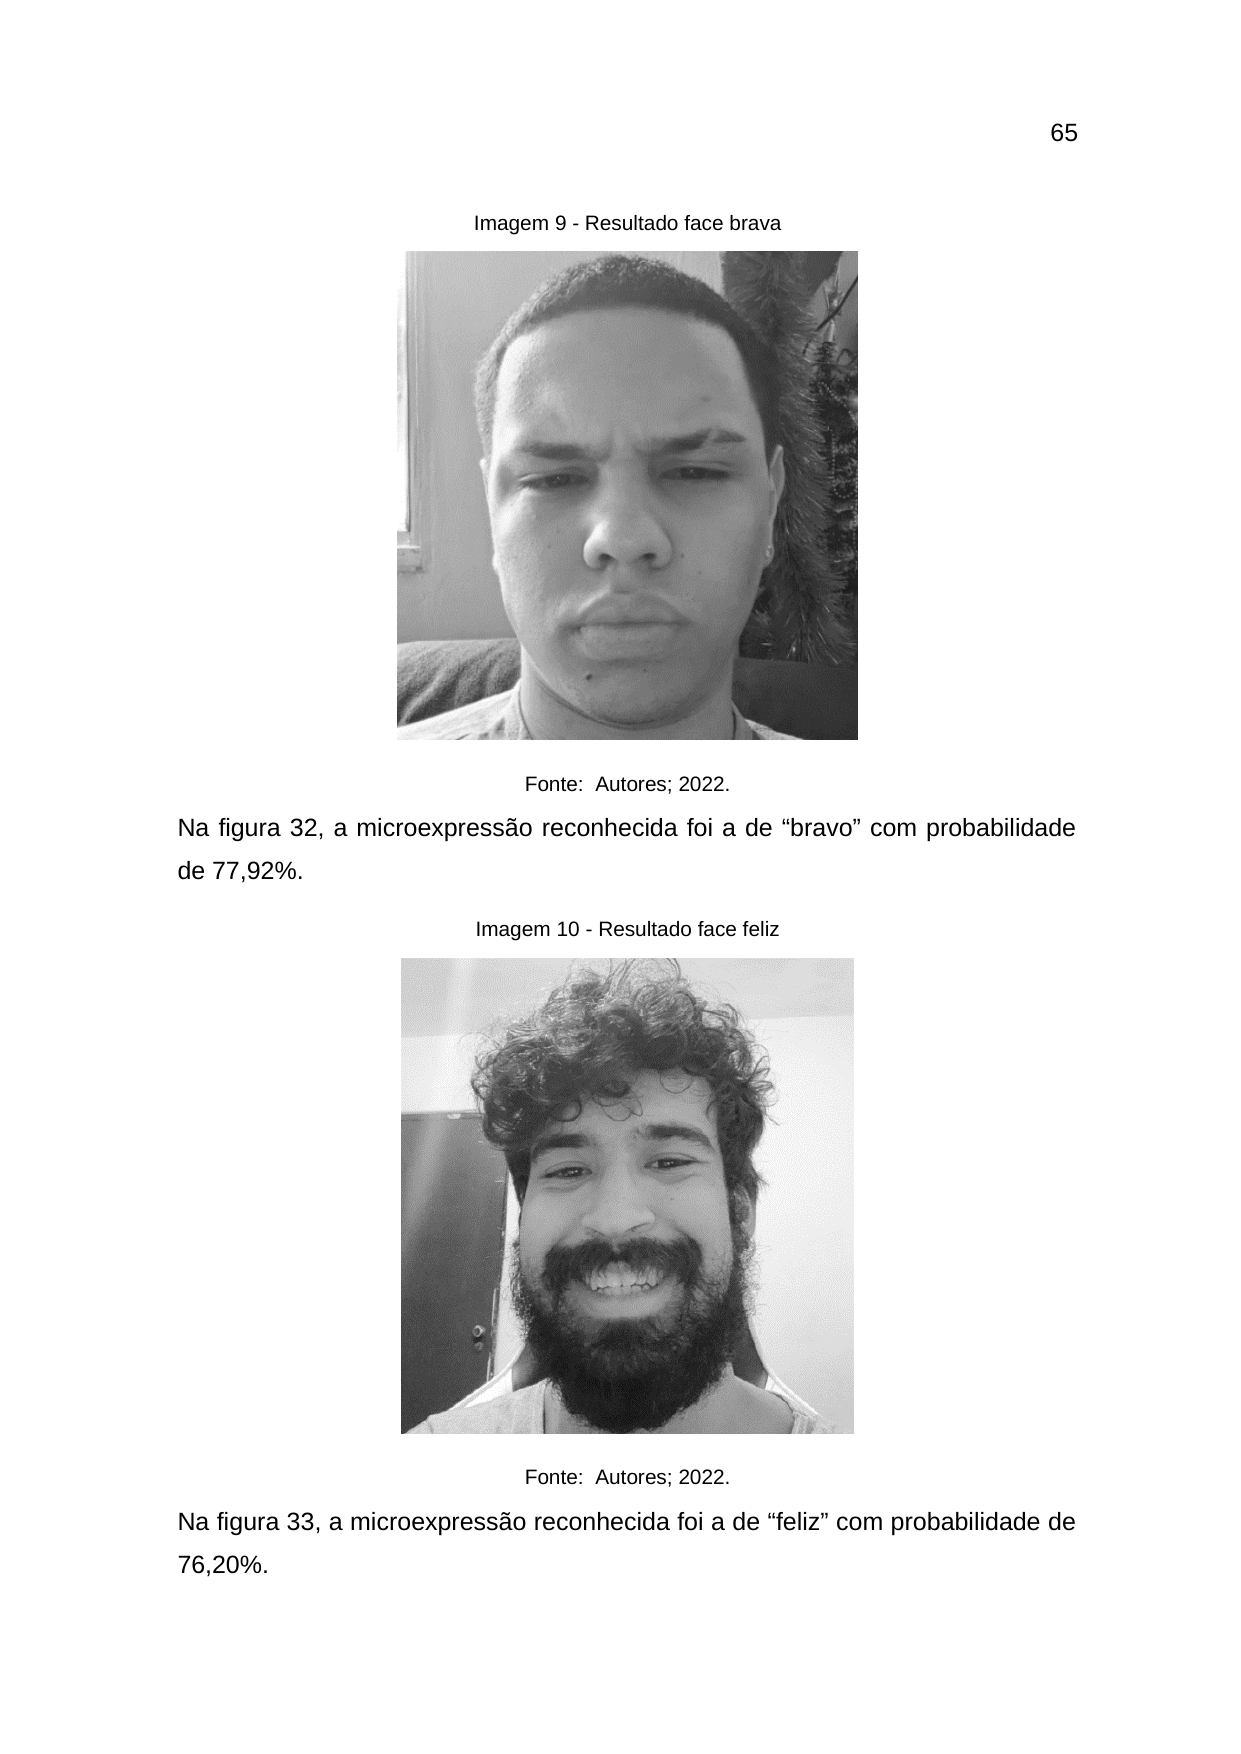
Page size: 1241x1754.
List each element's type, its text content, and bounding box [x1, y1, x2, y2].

text Na figura 32, a microexpressão reconhecida foi a de “bravo” com probabilidade de 77,92%. [177, 813, 1078, 885]
picture [397, 251, 858, 740]
text Na figura 33, a microexpressão reconhecida foi a de “feliz” com probabilidade de 76,20%. [177, 1507, 1078, 1578]
picture [401, 958, 854, 1434]
text Fonte: Autores; 2022. [177, 1465, 1078, 1489]
text Fonte: Autores; 2022. [177, 772, 1078, 796]
